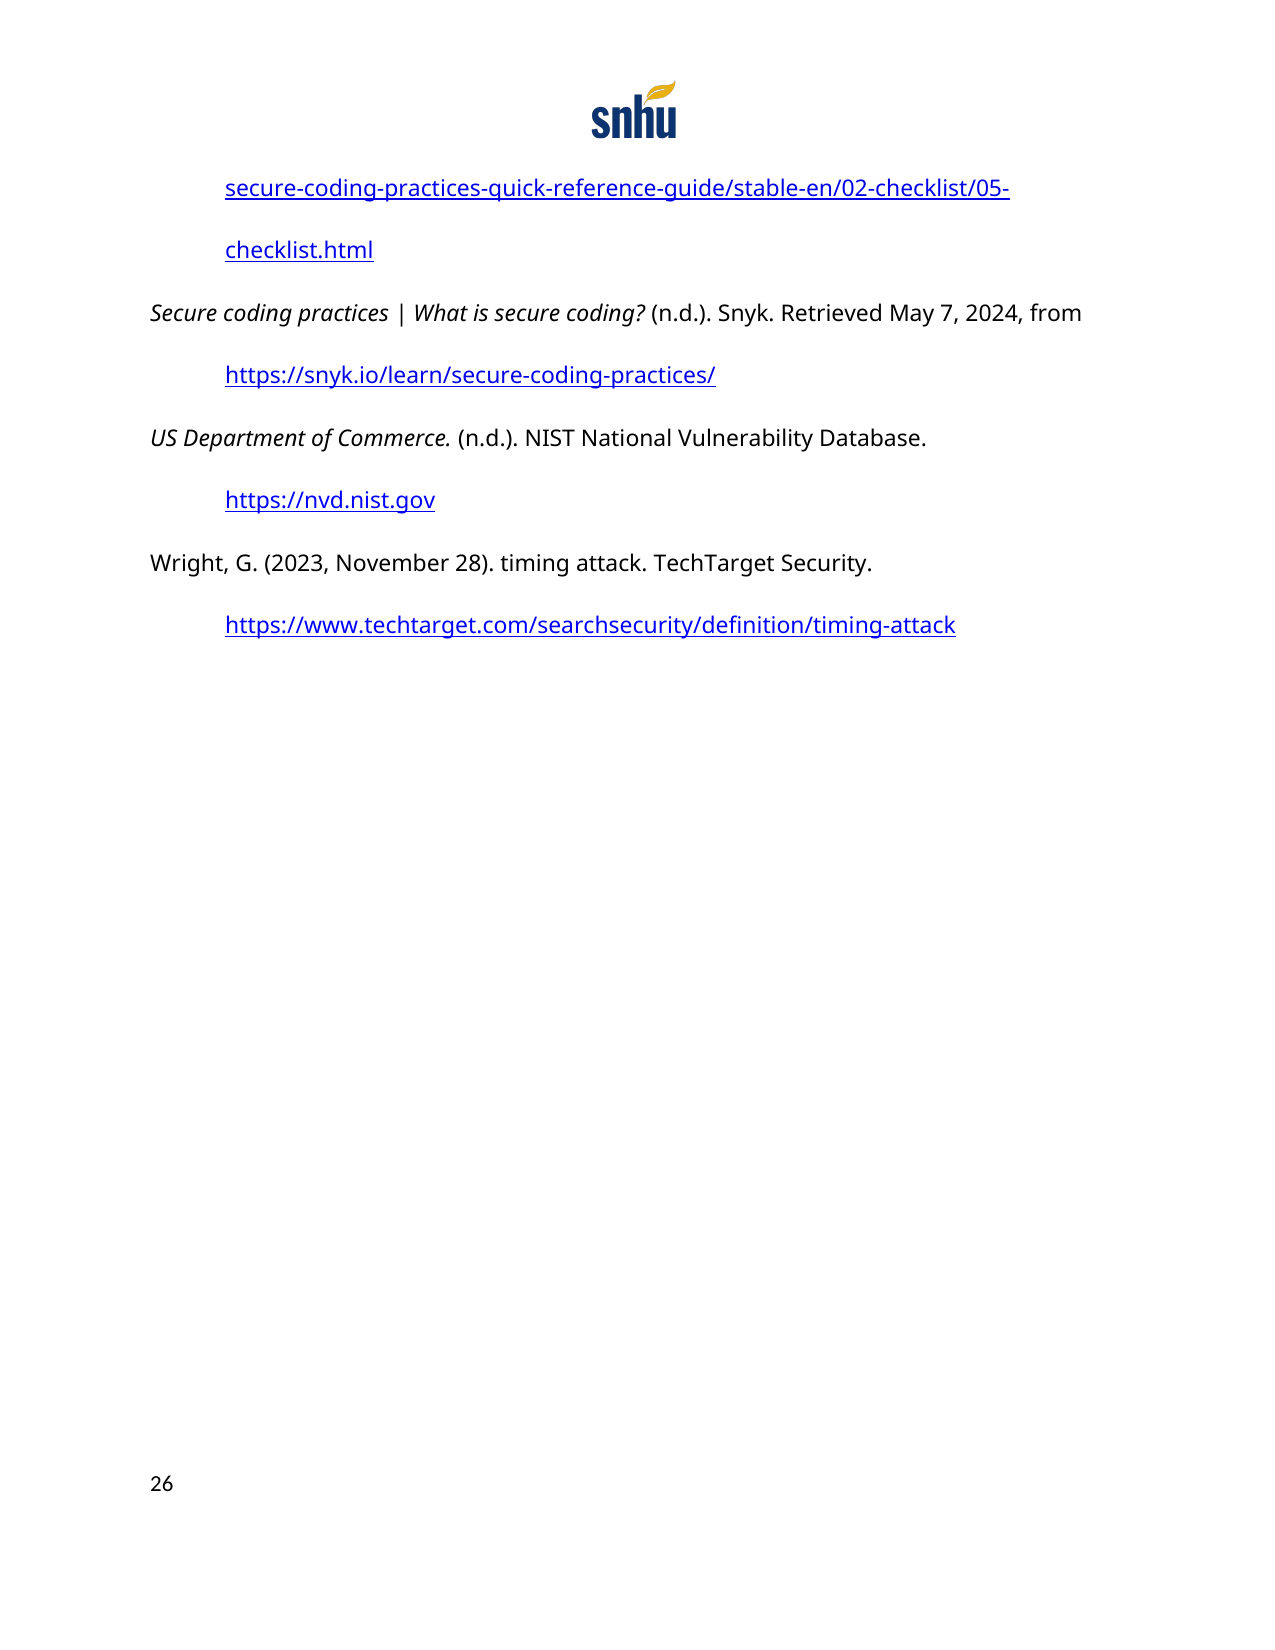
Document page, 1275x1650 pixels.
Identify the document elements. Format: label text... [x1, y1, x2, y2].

picture [572, 75, 703, 147]
text US Department of Commerce. (n.d.). NIST National Vulnerability Database. https://nvd.nist.gov [150, 422, 1125, 516]
text Wright, G. (2023, November 28). timing attack. TechTarget Security. https://www.techtarget.com/searchsecurity/definition/timing-attack [150, 547, 1125, 641]
text Secure coding practices | What is secure coding? (n.d.). Snyk. Retrieved May 7, 2024, from https://snyk.io/learn/secure-coding-practices/ [150, 297, 1125, 391]
